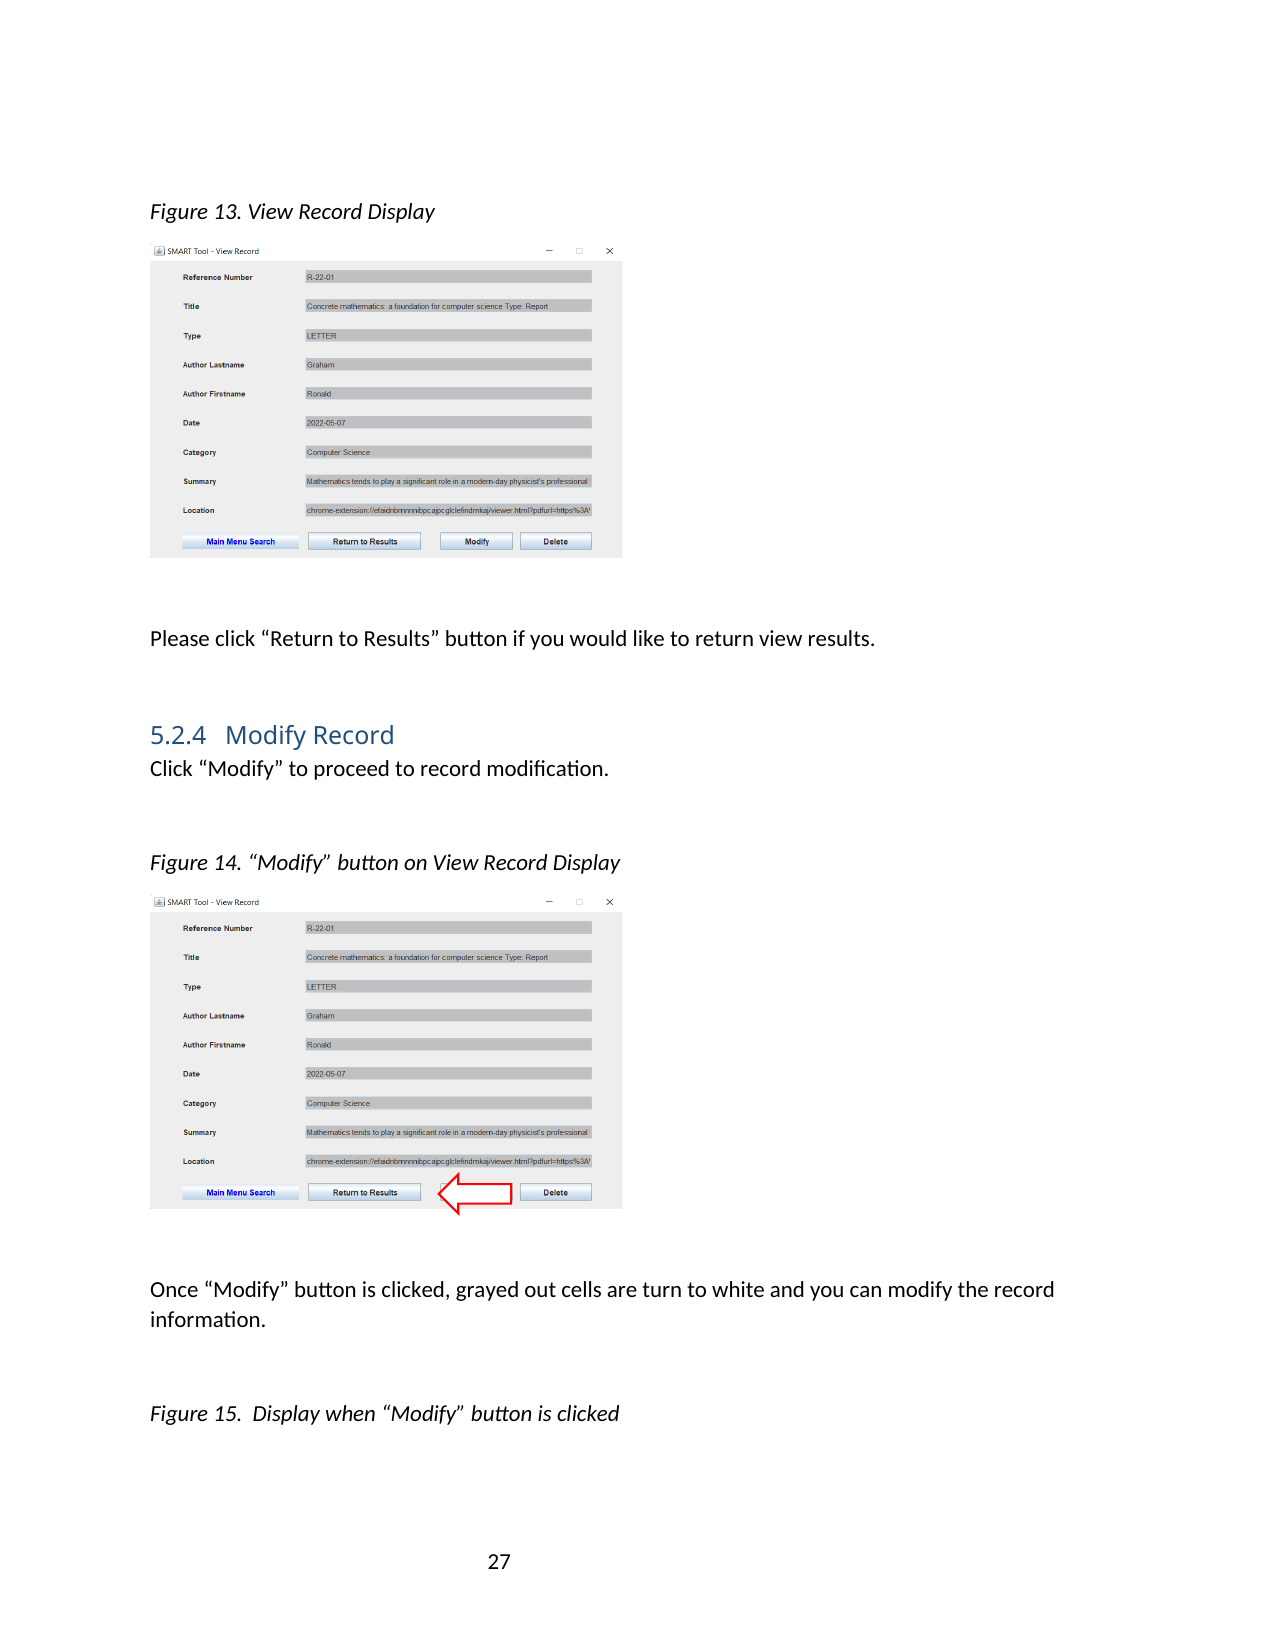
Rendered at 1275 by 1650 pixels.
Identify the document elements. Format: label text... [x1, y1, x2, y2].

text Figure 13. View Record Display [150, 197, 1125, 225]
subtitle Modify Record [150, 717, 1125, 751]
text Figure 14. “Modify” button on View Record Display [150, 848, 1125, 876]
picture [150, 243, 623, 558]
text Click “Modify” to proceed to record modification. [150, 754, 1125, 782]
picture [150, 894, 623, 1209]
text Once “Modify” button is clicked, grayed out cells are turn to white and you can modify the record information. [150, 1275, 1125, 1333]
text Please click “Return to Results” button if you would like to return view results. [150, 624, 1125, 652]
text Figure 15. Display when “Modify” button is clicked [150, 1399, 1125, 1427]
